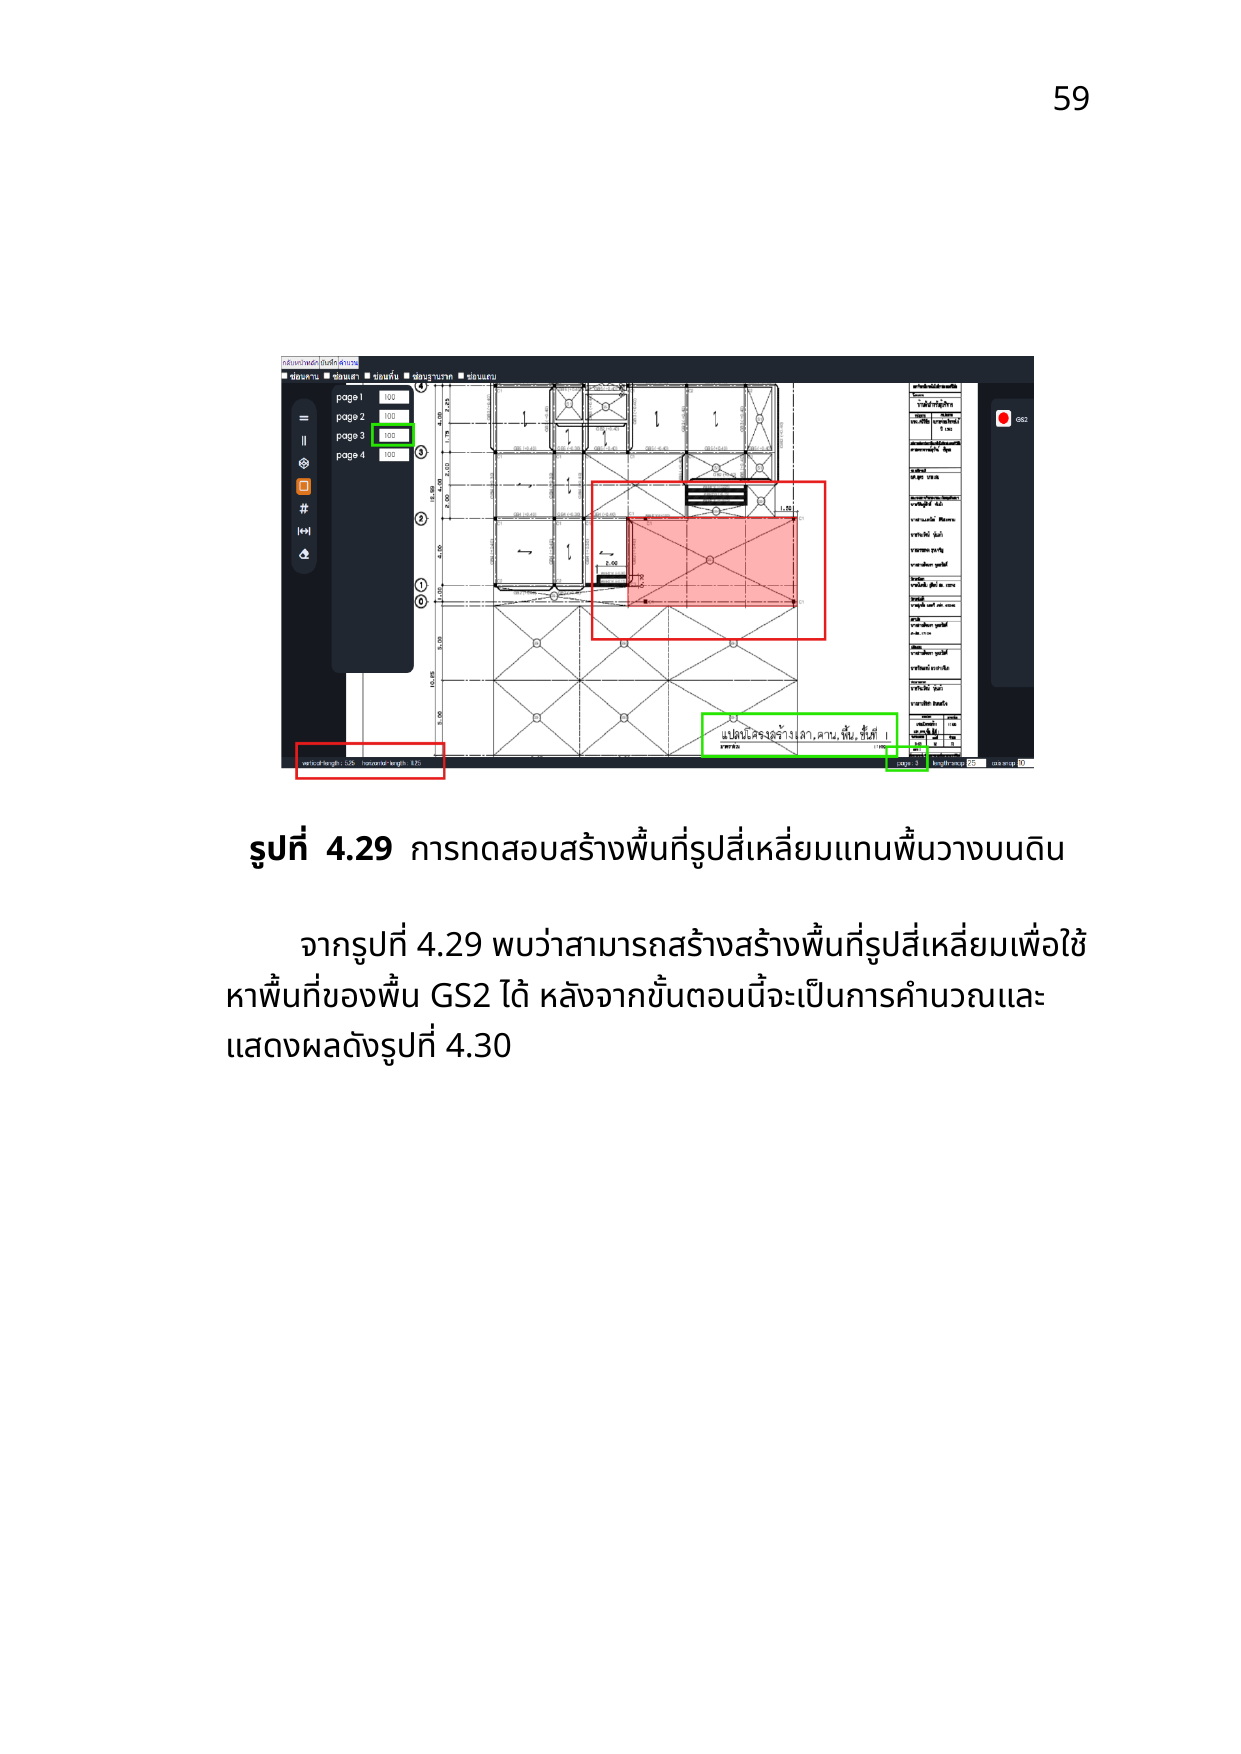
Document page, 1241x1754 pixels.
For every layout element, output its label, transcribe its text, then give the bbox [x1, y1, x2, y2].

text จากรูปที่ 4.29 พบว่าสามารถสร้างสร้างพื้นที่รูปสี่เหลี่ยมเพื่อใช้หาพื้นที่ของพื้น GS2 ได้ หลังจากขั้นตอนนี้จะเป็นการคำนวณและแสดงผลดังรูปที่ 4.30 [225, 921, 1090, 1073]
picture [281, 356, 1034, 780]
text รูปที่ 4.29 การทดสอบสร้างพื้นที่รูปสี่เหลี่ยมแทนพื้นวางบนดิน [225, 825, 1090, 875]
